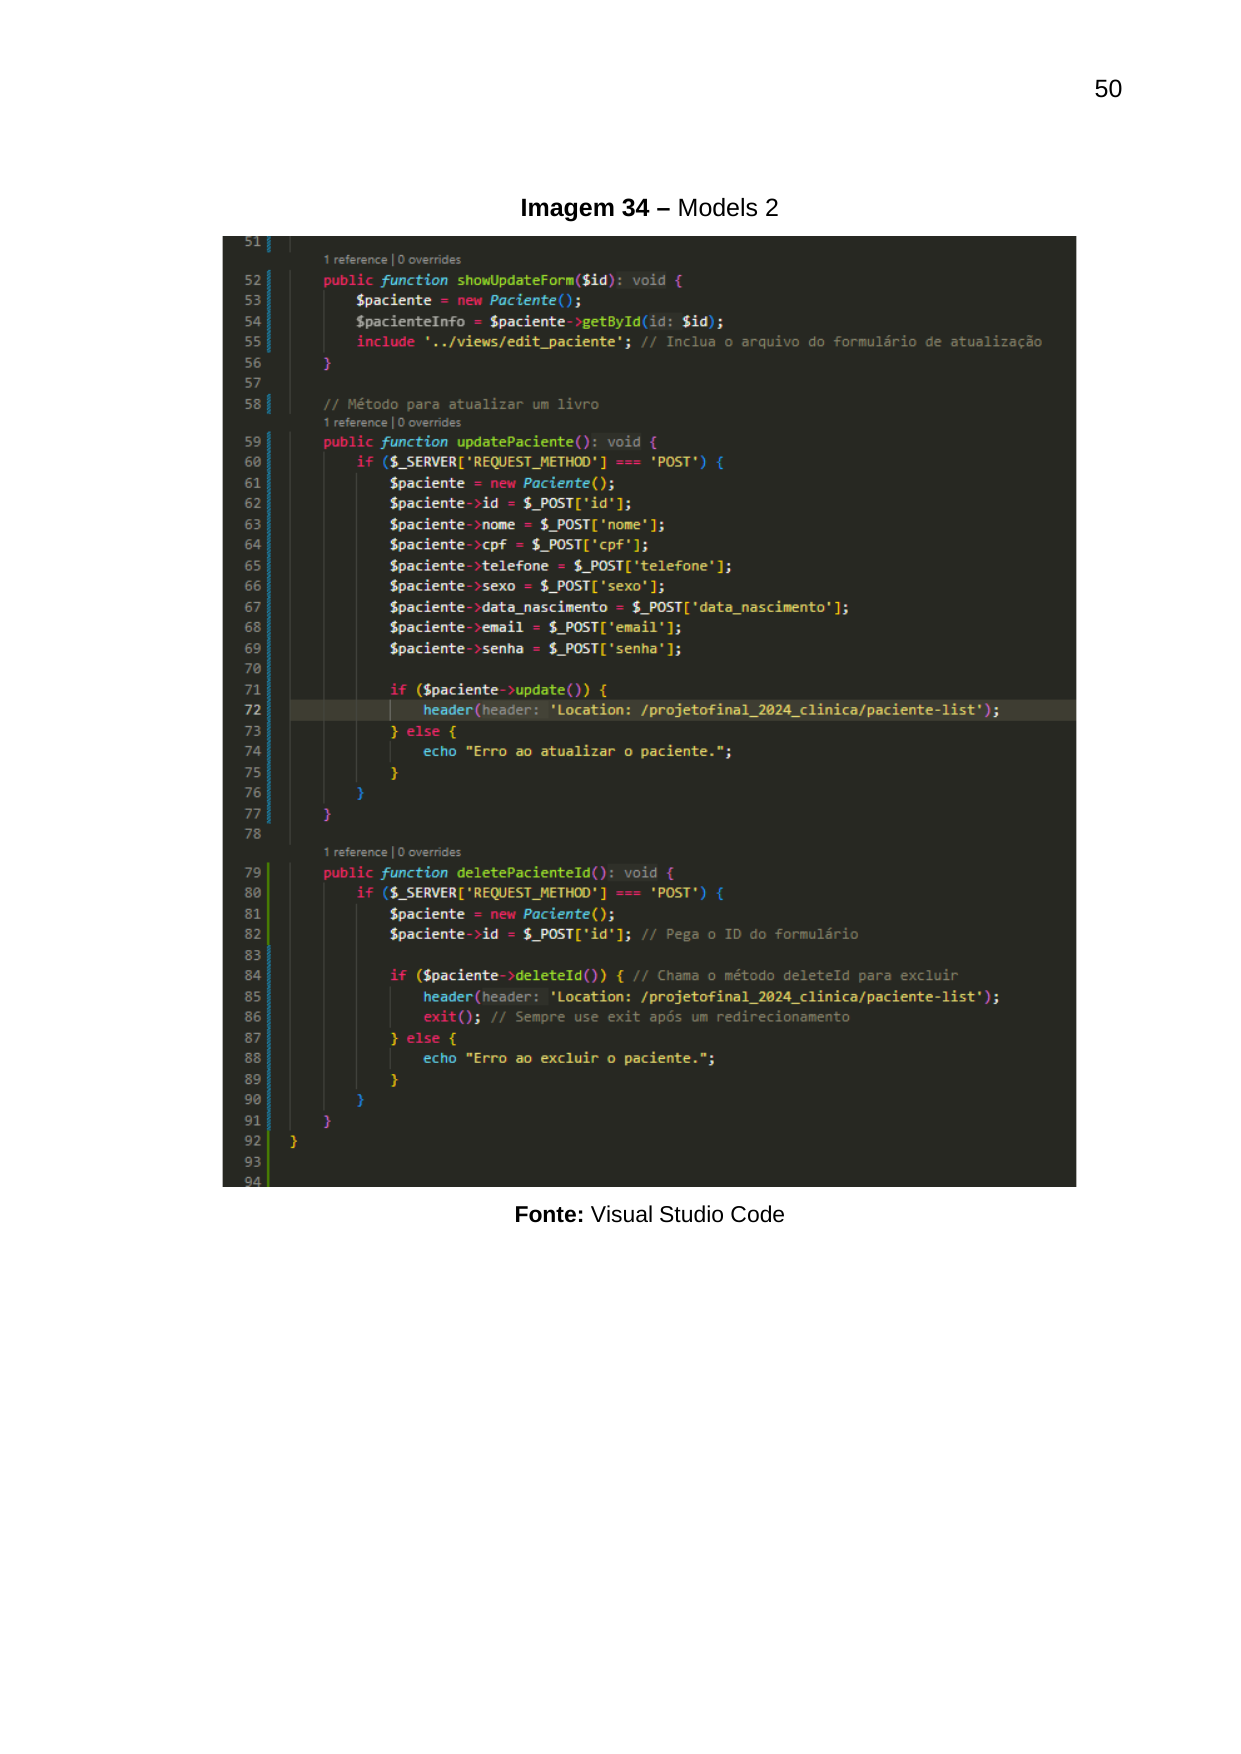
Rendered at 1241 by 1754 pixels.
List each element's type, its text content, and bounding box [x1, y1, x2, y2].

text Imagem 34 – Models 2 [177, 193, 1122, 222]
picture [222, 236, 1077, 1187]
text Fonte: Visual Studio Code [177, 1201, 1122, 1227]
